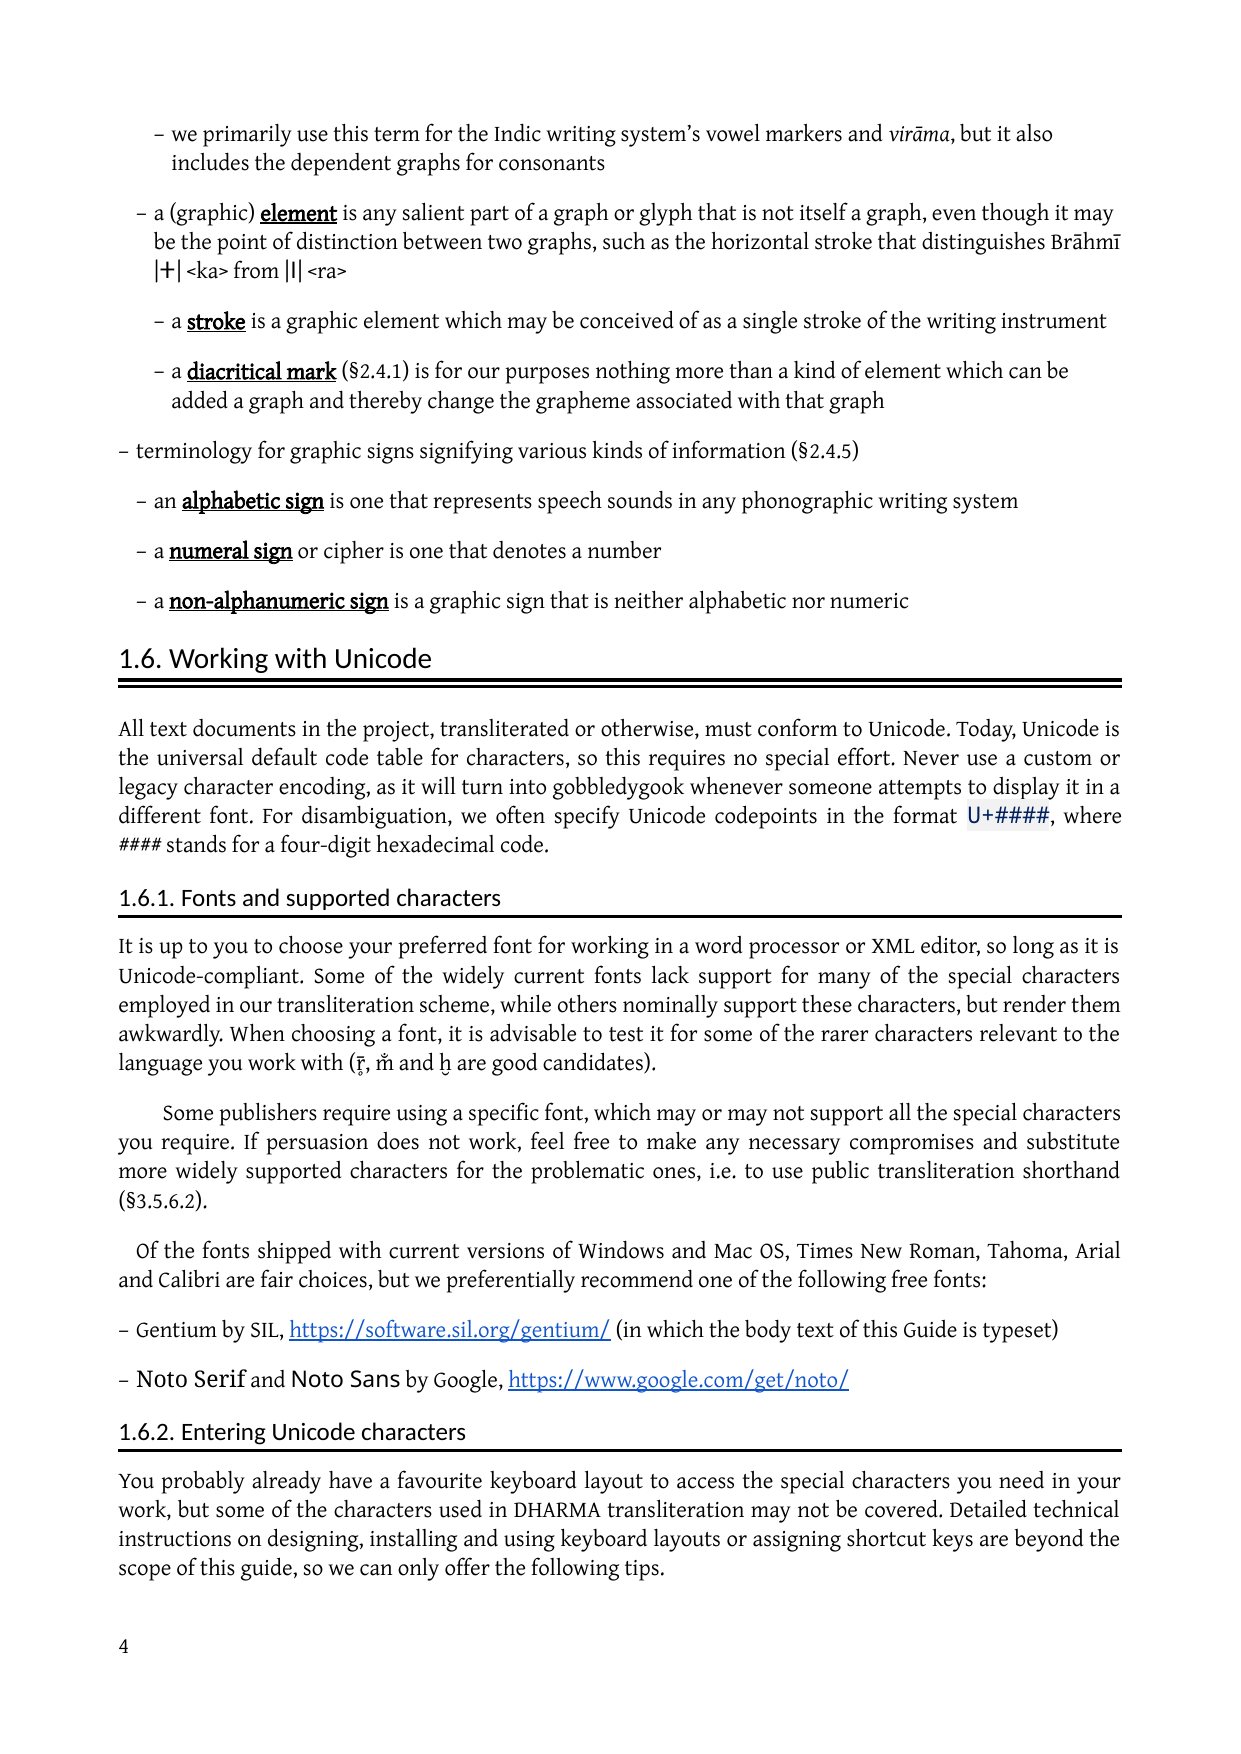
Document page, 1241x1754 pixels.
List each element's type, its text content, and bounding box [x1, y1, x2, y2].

text All text documents in the project, transliterated or otherwise, must conform to Unicode. Today, Unicode is the universal default code table for characters, so this requires no special effort. Never use a custom or legacy character encoding, as it will turn into gobbledygook whenever someone attempts to display it in a different font. For disambiguation, we often specify Unicode codepoints in the format U+####, where #### stands for a four-digit hexadecimal code. [118, 713, 1122, 859]
subtitle Working with Unicode [118, 639, 1122, 678]
text Some publishers require using a specific font, which may or may not support all the special characters you require. If persuasion does not work, feel free to make any necessary compromises and substitute more widely supported characters for the problematic ones, i.e. to use public transliteration shorthand (§3.5.6.2). [118, 1097, 1122, 1214]
list a stroke is a graphic element which may be conceived of as a single stroke of the writing instrument [153, 306, 1122, 335]
list a numeral sign or cipher is one that denotes a number [136, 535, 1122, 564]
subtitle Fonts and supported characters [118, 879, 1122, 915]
list Gentium by SIL, https://software.sil.org/gentium/ (in which the body text of this Guide is typeset) [118, 1314, 1122, 1343]
list a (graphic) element is any salient part of a graph or glyph that is not itself a graph, even though it may be the point of distinction between two graphs, such as the horizontal stroke that distinguishes Brāhmī |𑀓| <ka> from |𑀭| <ra> [136, 197, 1122, 285]
list terminology for graphic signs signifying various kinds of information (§2.5.5) [118, 435, 1122, 464]
text You probably already have a favourite keyboard layout to access the special characters you need in your work, but some of the characters used in DHARMA transliteration may not be covered. Detailed technical instructions on designing, installing and using keyboard layouts or assigning shortcut keys are beyond the scope of this guide, so we can only offer the following tips. [118, 1465, 1122, 1582]
list we primarily use this term for the Indic writing system’s vowel markers and virāma, but it also includes the dependent graphs for consonants [153, 118, 1122, 176]
list Noto Serif and Noto Sans by Google, https://www.google.com/get/noto/ [118, 1364, 1122, 1393]
list a non-alphanumeric sign is a graphic sign that is neither alphabetic nor numeric [136, 585, 1122, 614]
text It is up to you to choose your preferred font for working in a word processor or XML editor, so long as it is Unicode-compliant. Some of the widely current fonts lack support for many of the special characters employed in our transliteration scheme, while others nominally support these characters, but render them awkwardly. When choosing a font, it is advisable to test it for some of the rarer characters relevant to the language you work with (r̥̄, m̐ and ḫ are good candidates). [118, 931, 1122, 1076]
list a diacritical mark (§2.5.1) is for our purposes nothing more than a kind of element which can be added a graph and thereby change the grapheme associated with that graph [153, 356, 1122, 414]
list an alphabetic sign is one that represents speech sounds in any phonographic writing system [136, 485, 1122, 514]
text Of the fonts shipped with current versions of Windows and Mac OS, Times New Roman, Tahoma, Arial and Calibri are fair choices, but we preferentially recommend one of the following free fonts: [118, 1235, 1122, 1293]
subtitle Entering Unicode characters [118, 1414, 1122, 1449]
